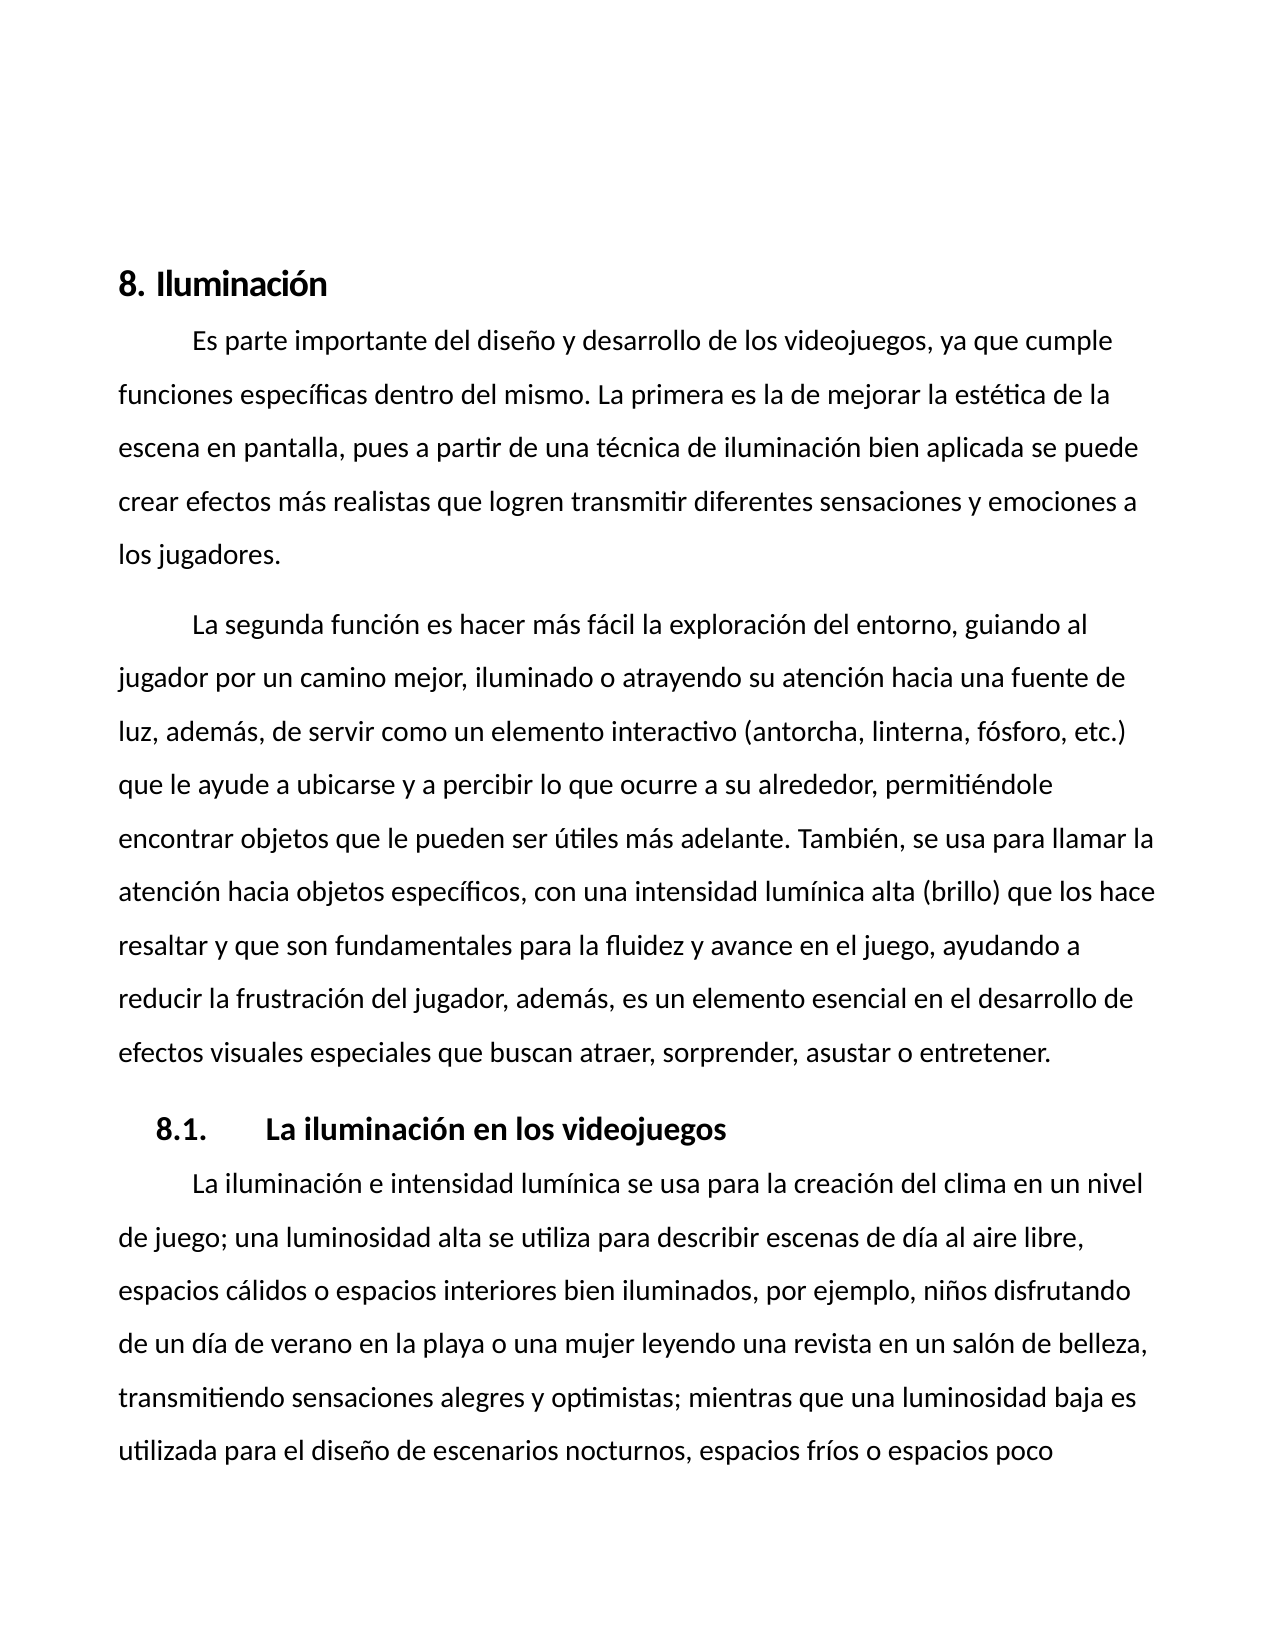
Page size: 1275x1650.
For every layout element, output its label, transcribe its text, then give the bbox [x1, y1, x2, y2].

text Es parte importante del diseño y desarrollo de los videojuegos, ya que cumple funciones específicas dentro del mismo. La primera es la de mejorar la estética de la escena en pantalla, pues a partir de una técnica de iluminación bien aplicada se puede crear efectos más realistas que logren transmitir diferentes sensaciones y emociones a los jugadores. [118, 322, 1157, 572]
subtitle La iluminación en los videojuegos [156, 1108, 1157, 1149]
text La segunda función es hacer más fácil la exploración del entorno, guiando al jugador por un camino mejor, iluminado o atrayendo su atención hacia una fuente de luz, además, de servir como un elemento interactivo (antorcha, linterna, fósforo, etc.) que le ayude a ubicarse y a percibir lo que ocurre a su alrededor, permitiéndole encontrar objetos que le pueden ser útiles más adelante. También, se usa para llamar la atención hacia objetos específicos, con una intensidad lumínica alta (brillo) que los hace resaltar y que son fundamentales para la fluidez y avance en el juego, ayudando a reducir la frustración del jugador, además, es un elemento esencial en el desarrollo de efectos visuales especiales que buscan atraer, sorprender, asustar o entretener. [118, 606, 1157, 1069]
subtitle Iluminación [118, 260, 1157, 306]
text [118, 1165, 1157, 1468]
